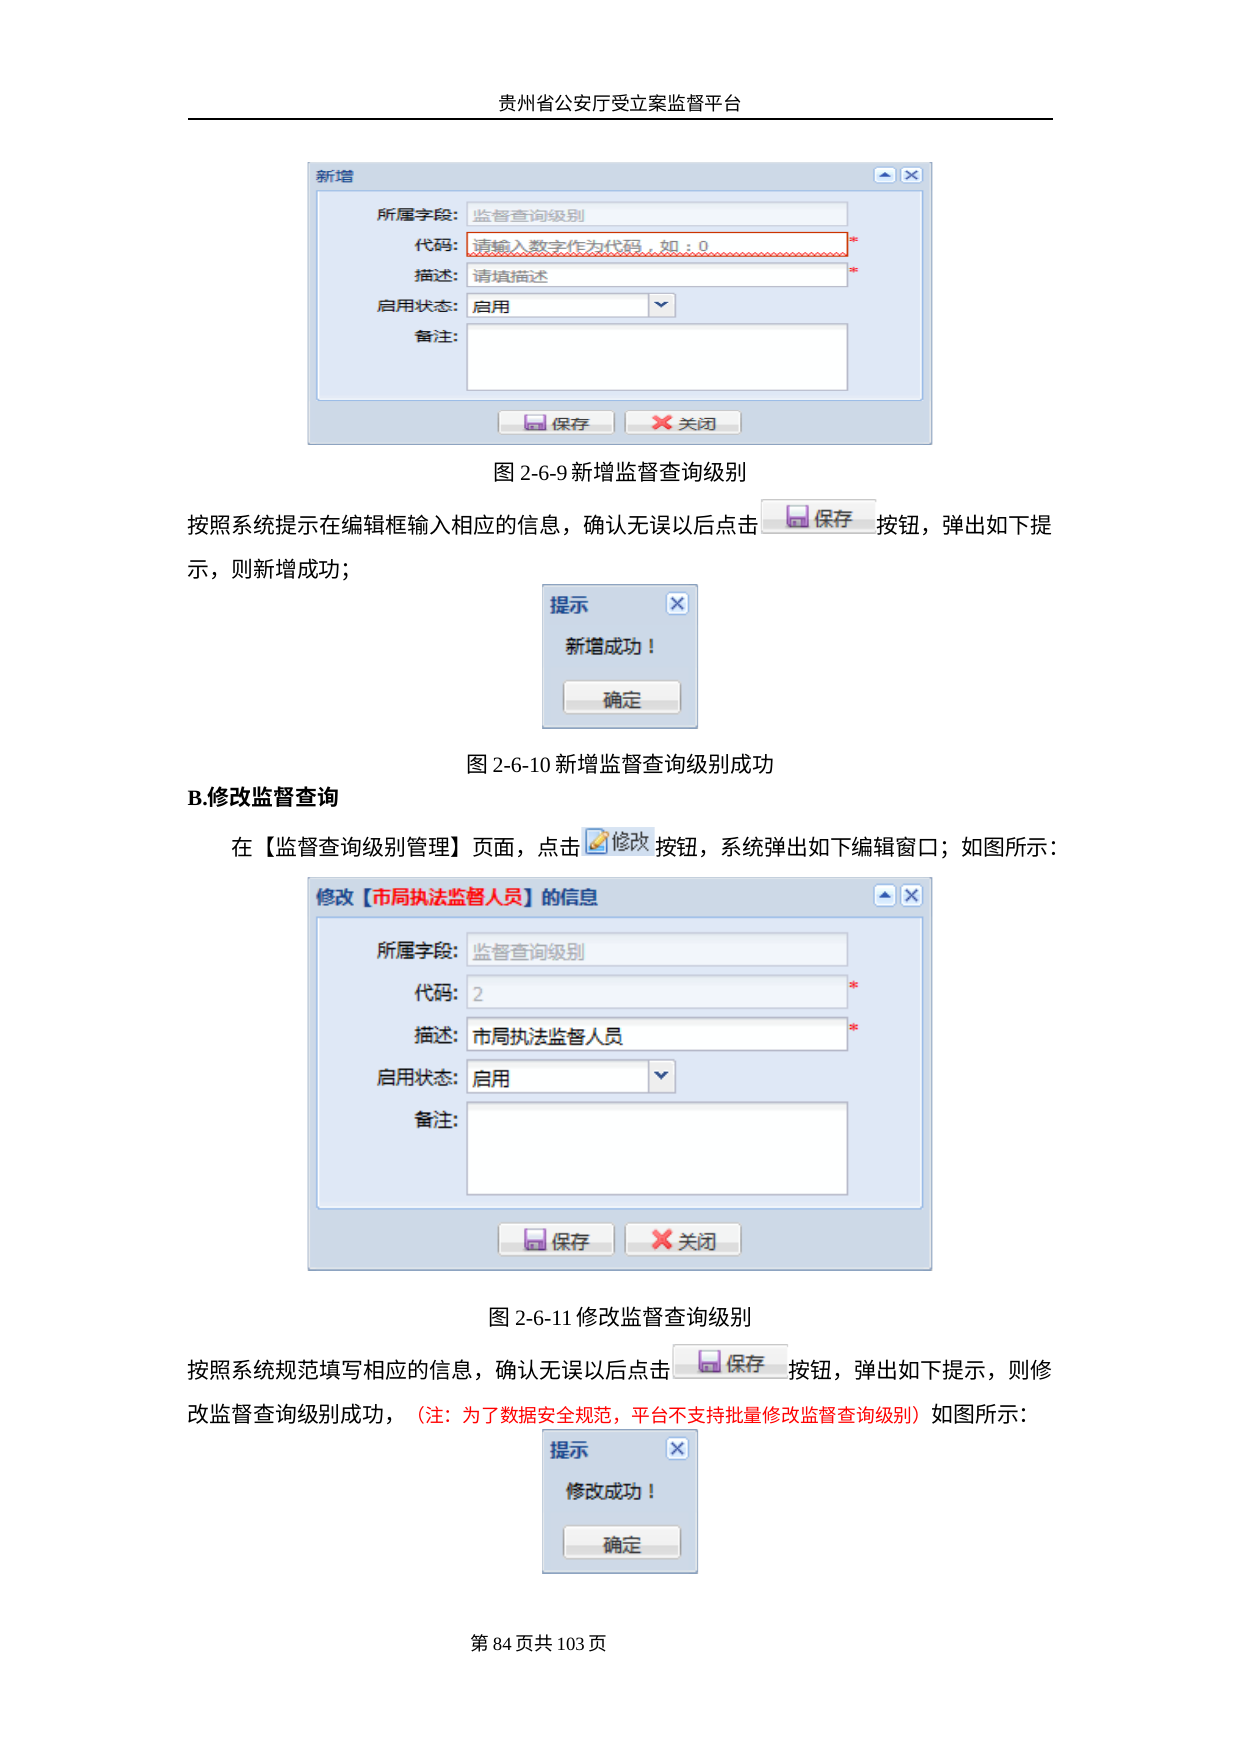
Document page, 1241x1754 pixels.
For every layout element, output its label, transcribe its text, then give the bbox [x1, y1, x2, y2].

text 按照系统规范填写相应的信息，确认无误以后点击按钮，弹出如下提示，则修改监督查询级别成功，（注：为了数据安全规范，平台不支持批量修改监督查询级别）如图所示： [187, 1332, 1053, 1429]
picture [307, 877, 933, 1271]
text 图2-6-11修改监督查询级别 [187, 1299, 1053, 1332]
text 按照系统提示在编辑框输入相应的信息，确认无误以后点击按钮，弹出如下提示，则新增成功； [187, 487, 1053, 584]
picture [542, 1429, 699, 1574]
text 图2-6-10新增监督查询级别成功 [187, 747, 1053, 779]
picture [542, 584, 699, 729]
picture [672, 1344, 789, 1379]
picture [581, 827, 655, 856]
text 图2-6-9新增监督查询级别 [187, 454, 1053, 487]
picture [307, 162, 933, 445]
picture [760, 499, 877, 534]
text 在【监督查询级别管理】页面，点击按钮，系统弹出如下编辑窗口；如图所示： [187, 812, 1053, 877]
text B.修改监督查询 [187, 779, 1053, 812]
